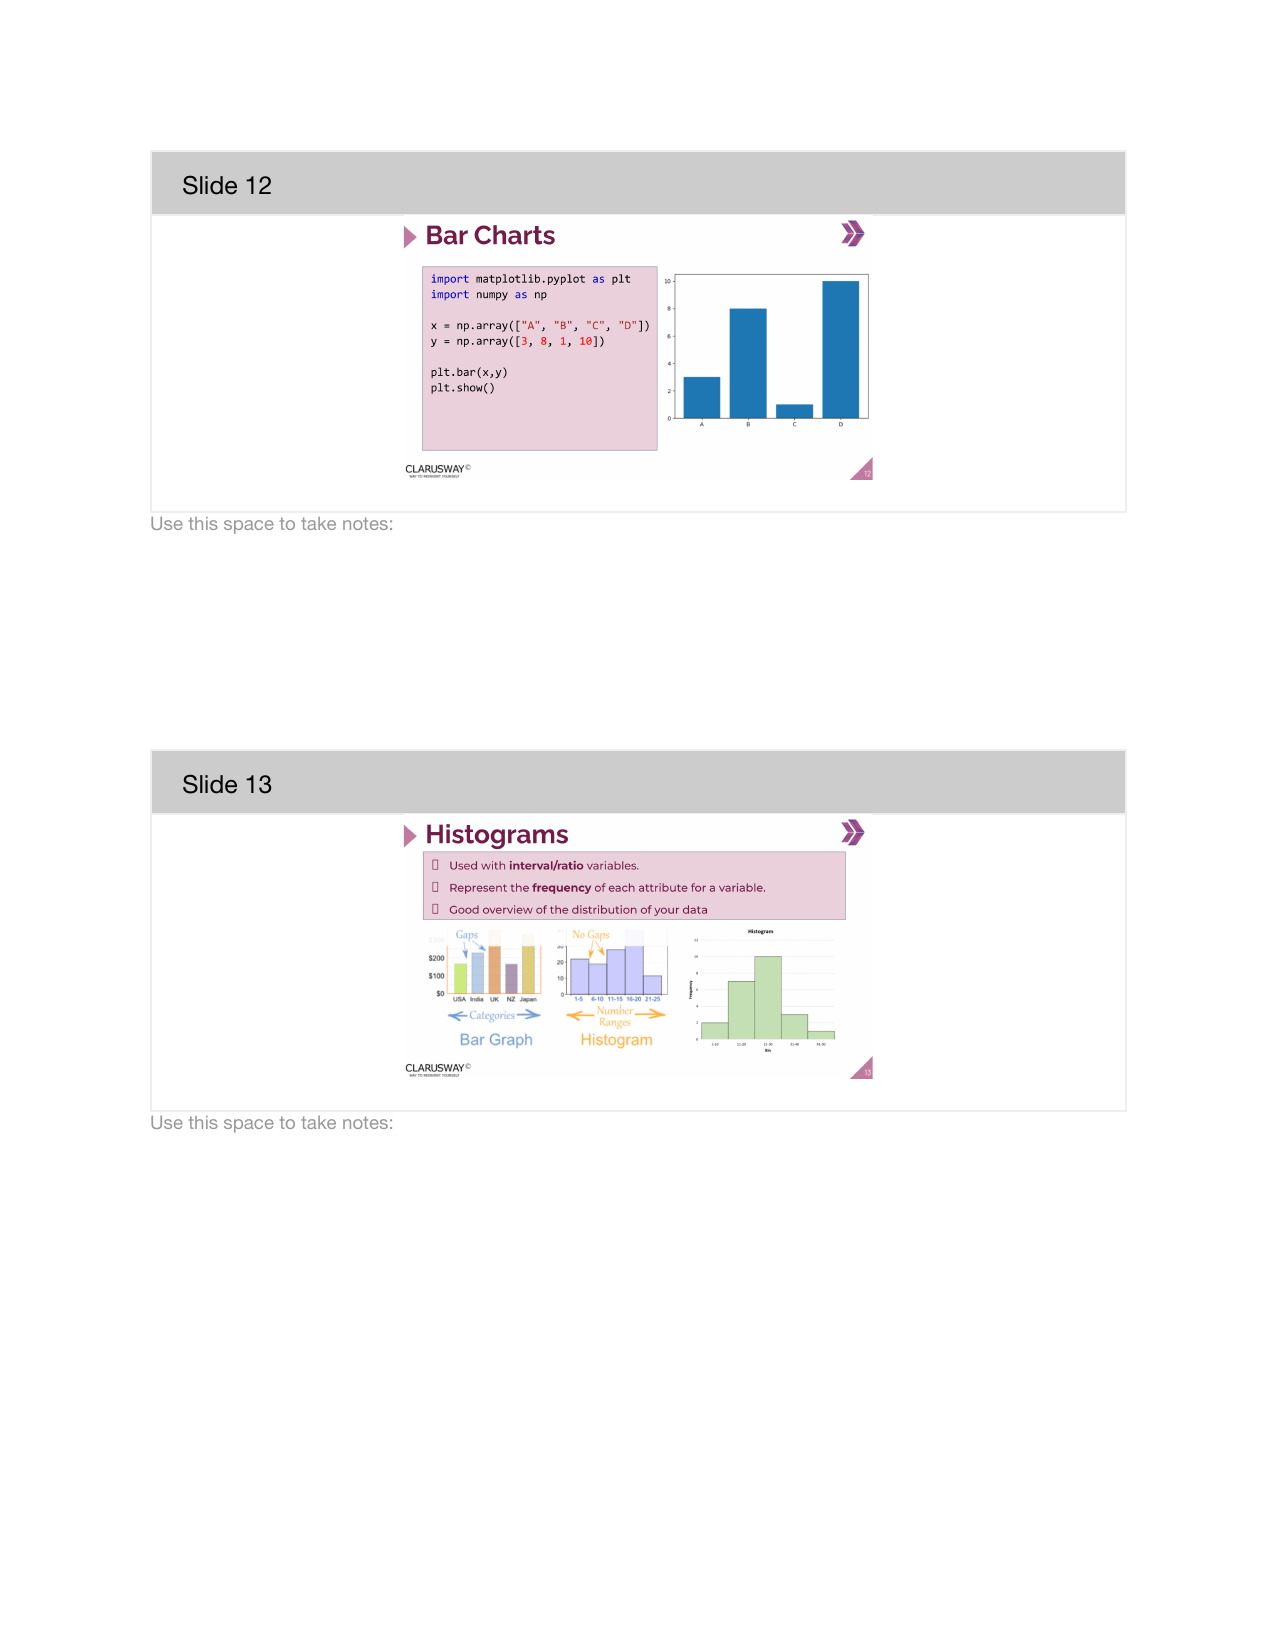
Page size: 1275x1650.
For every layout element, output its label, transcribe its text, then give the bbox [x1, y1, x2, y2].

table_cell [152, 815, 1125, 1110]
table_header Slide 12 [152, 152, 1125, 214]
table_cell [152, 216, 1125, 511]
table_header Slide 13 [152, 751, 1125, 813]
picture [403, 814, 873, 1079]
text Use this space to take notes: [150, 513, 1125, 536]
text Use this space to take notes: [150, 1112, 1125, 1135]
picture [403, 215, 873, 480]
